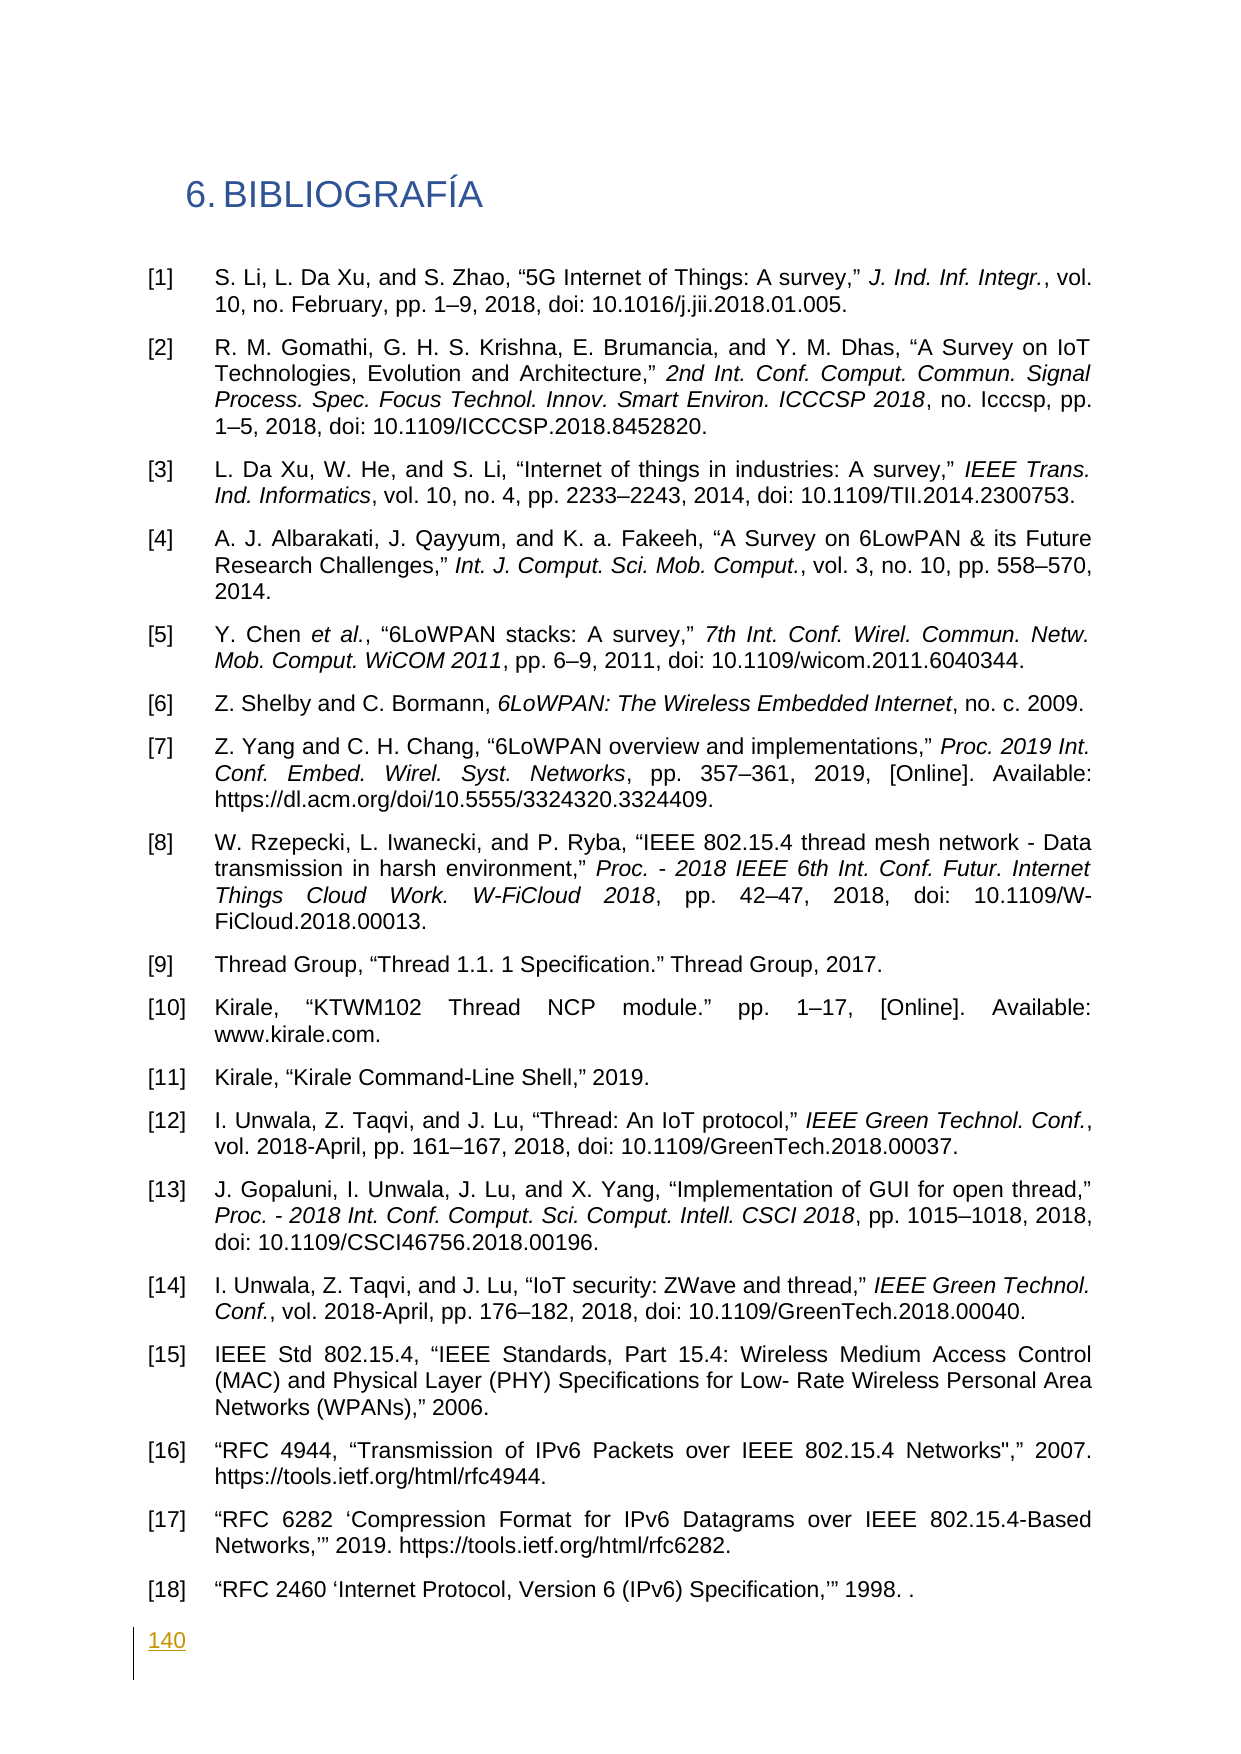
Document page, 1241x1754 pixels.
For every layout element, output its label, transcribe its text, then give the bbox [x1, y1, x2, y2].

text [11] Kirale, “Kirale Command-Line Shell,” 2019. [148, 1063, 1092, 1090]
text [12] I. Unwala, Z. Taqvi, and J. Lu, “Thread: An IoT protocol,” IEEE Green Technol. Conf., vol. 2018-April, pp. 161–167, 2018, doi: 10.1109/GreenTech.2018.00037. [148, 1107, 1092, 1159]
text [1] S. Li, L. Da Xu, and S. Zhao, “5G Internet of Things: A survey,” J. Ind. Inf. Integr., vol. 10, no. February, pp. 1–9, 2018, doi: 10.1016/j.jii.2018.01.005. [148, 264, 1092, 317]
subtitle BIBLIOGRAFÍA [185, 173, 1092, 216]
text [15] IEEE Std 802.15.4, “IEEE Standards, Part 15.4: Wireless Medium Access Control (MAC) and Physical Layer (PHY) Specifications for Low- Rate Wireless Personal Area Networks (WPANs),” 2006. [148, 1341, 1092, 1420]
text [10] Kirale, “KTWM102 Thread NCP module.” pp. 1–17, [Online]. Available: www.kirale.com. [148, 994, 1092, 1047]
text [3] L. Da Xu, W. He, and S. Li, “Internet of things in industries: A survey,” IEEE Trans. Ind. Informatics, vol. 10, no. 4, pp. 2233–2243, 2014, doi: 10.1109/TII.2014.2300753. [148, 456, 1092, 508]
text [2] R. M. Gomathi, G. H. S. Krishna, E. Brumancia, and Y. M. Dhas, “A Survey on IoT Technologies, Evolution and Architecture,” 2nd Int. Conf. Comput. Commun. Signal Process. Spec. Focus Technol. Innov. Smart Environ. ICCCSP 2018, no. Icccsp, pp. 1–5, 2018, doi: 10.1109/ICCCSP.2018.8452820. [148, 334, 1092, 439]
text [16] “RFC 4944, “Transmission of IPv6 Packets over IEEE 802.15.4 Networks",” 2007. https://tools.ietf.org/html/rfc4944. [148, 1437, 1092, 1489]
text [9] Thread Group, “Thread 1.1. 1 Specification.” Thread Group, 2017. [148, 951, 1092, 977]
text [6] Z. Shelby and C. Bormann, 6LoWPAN: The Wireless Embedded Internet, no. c. 2009. [148, 690, 1092, 717]
text [13] J. Gopaluni, I. Unwala, J. Lu, and X. Yang, “Implementation of GUI for open thread,” Proc. - 2018 Int. Conf. Comput. Sci. Comput. Intell. CSCI 2018, pp. 1015–1018, 2018, doi: 10.1109/CSCI46756.2018.00196. [148, 1176, 1092, 1255]
text [4] A. J. Albarakati, J. Qayyum, and K. a. Fakeeh, “A Survey on 6LowPAN & its Future Research Challenges,” Int. J. Comput. Sci. Mob. Comput., vol. 3, no. 10, pp. 558–570, 2014. [148, 525, 1092, 604]
text [14] I. Unwala, Z. Taqvi, and J. Lu, “IoT security: ZWave and thread,” IEEE Green Technol. Conf., vol. 2018-April, pp. 176–182, 2018, doi: 10.1109/GreenTech.2018.00040. [148, 1272, 1092, 1324]
text [7] Z. Yang and C. H. Chang, “6LoWPAN overview and implementations,” Proc. 2019 Int. Conf. Embed. Wirel. Syst. Networks, pp. 357–361, 2019, [Online]. Available: https://dl.acm.org/doi/10.5555/3324320.3324409. [148, 733, 1092, 812]
text [5] Y. Chen et al., “6LoWPAN stacks: A survey,” 7th Int. Conf. Wirel. Commun. Netw. Mob. Comput. WiCOM 2011, pp. 6–9, 2011, doi: 10.1109/wicom.2011.6040344. [148, 621, 1092, 674]
text [18] “RFC 2460 ‘Internet Protocol, Version 6 (IPv6) Specification,’” 1998. . [148, 1576, 1092, 1602]
text [8] W. Rzepecki, L. Iwanecki, and P. Ryba, “IEEE 802.15.4 thread mesh network - Data transmission in harsh environment,” Proc. - 2018 IEEE 6th Int. Conf. Futur. Internet Things Cloud Work. W-FiCloud 2018, pp. 42–47, 2018, doi: 10.1109/W-FiCloud.2018.00013. [148, 829, 1092, 934]
text [17] “RFC 6282 ‘Compression Format for IPv6 Datagrams over IEEE 802.15.4-Based Networks,’” 2019. https://tools.ietf.org/html/rfc6282. [148, 1506, 1092, 1559]
